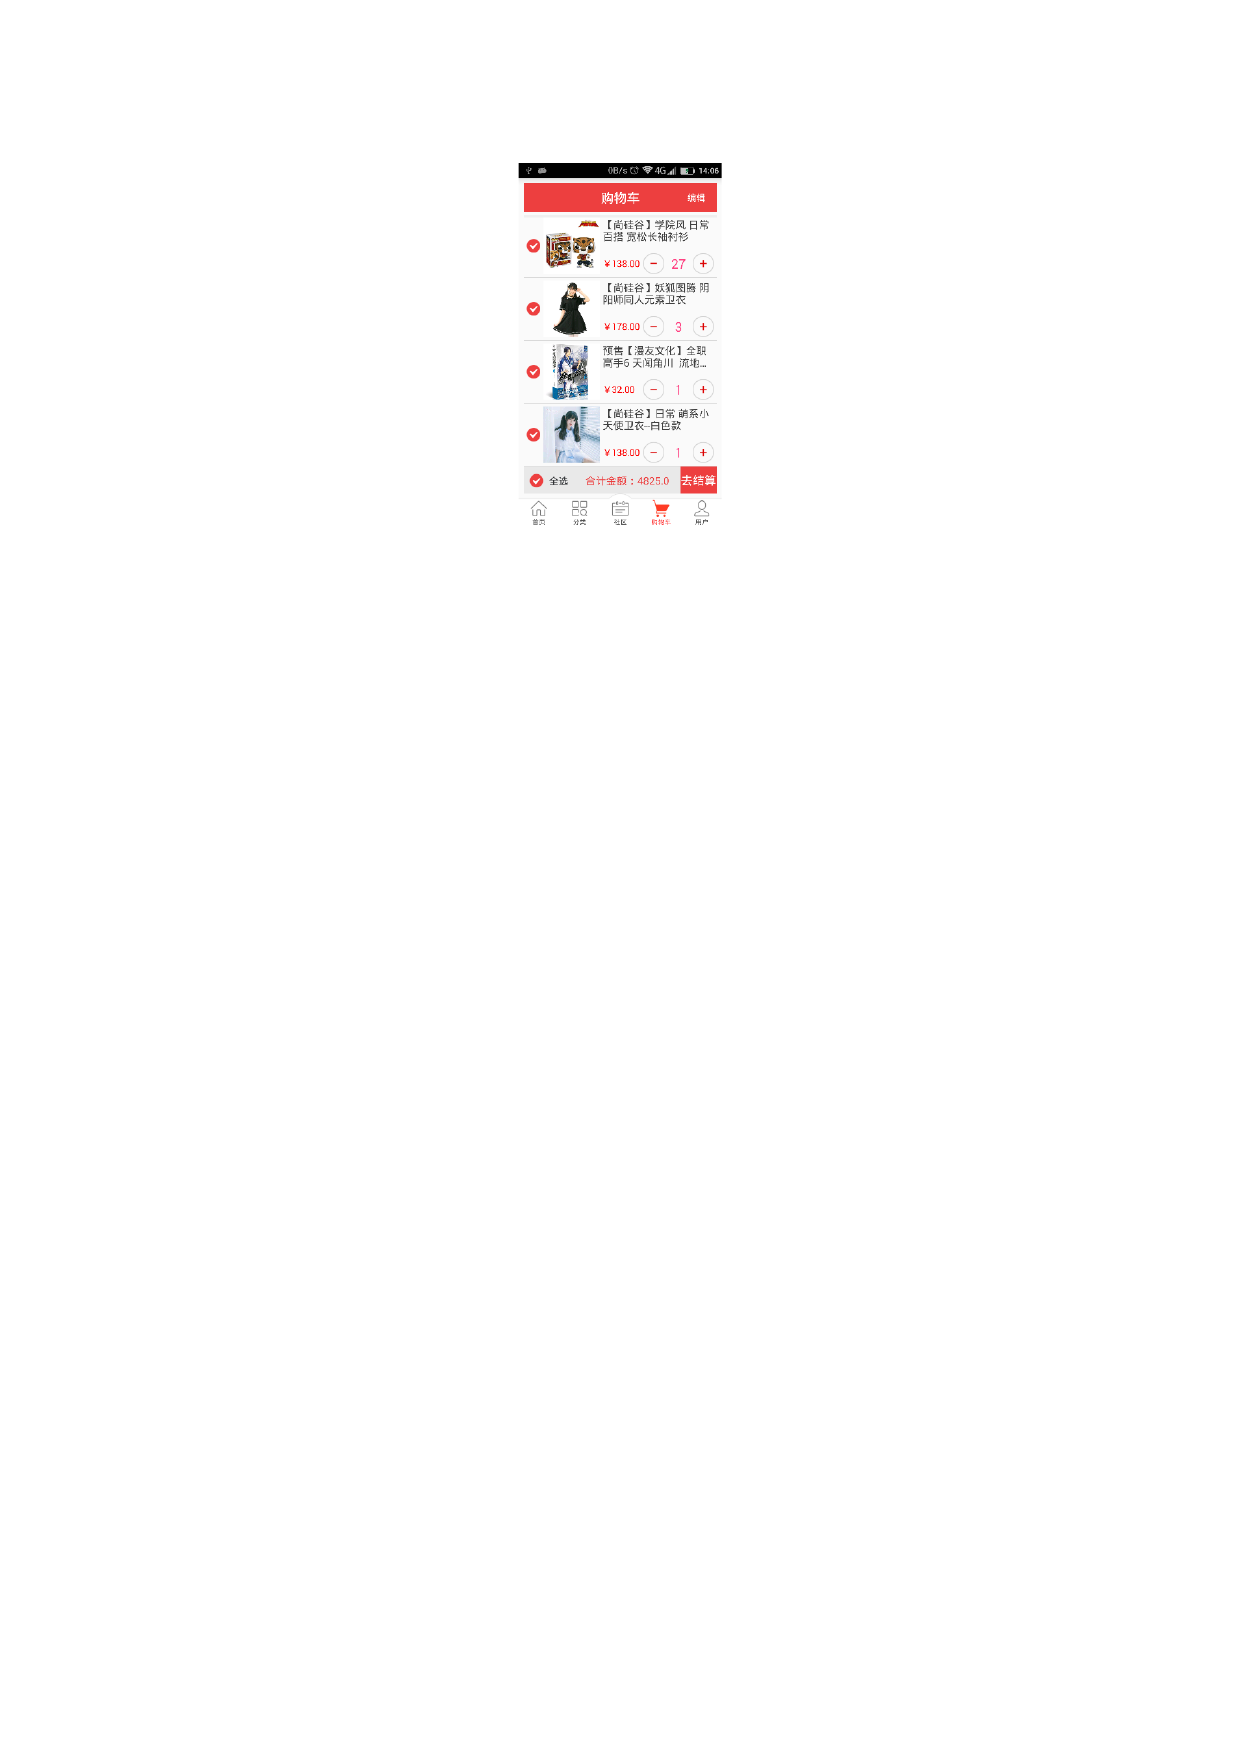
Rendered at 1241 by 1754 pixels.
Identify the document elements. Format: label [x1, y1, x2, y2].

picture [518, 163, 722, 526]
